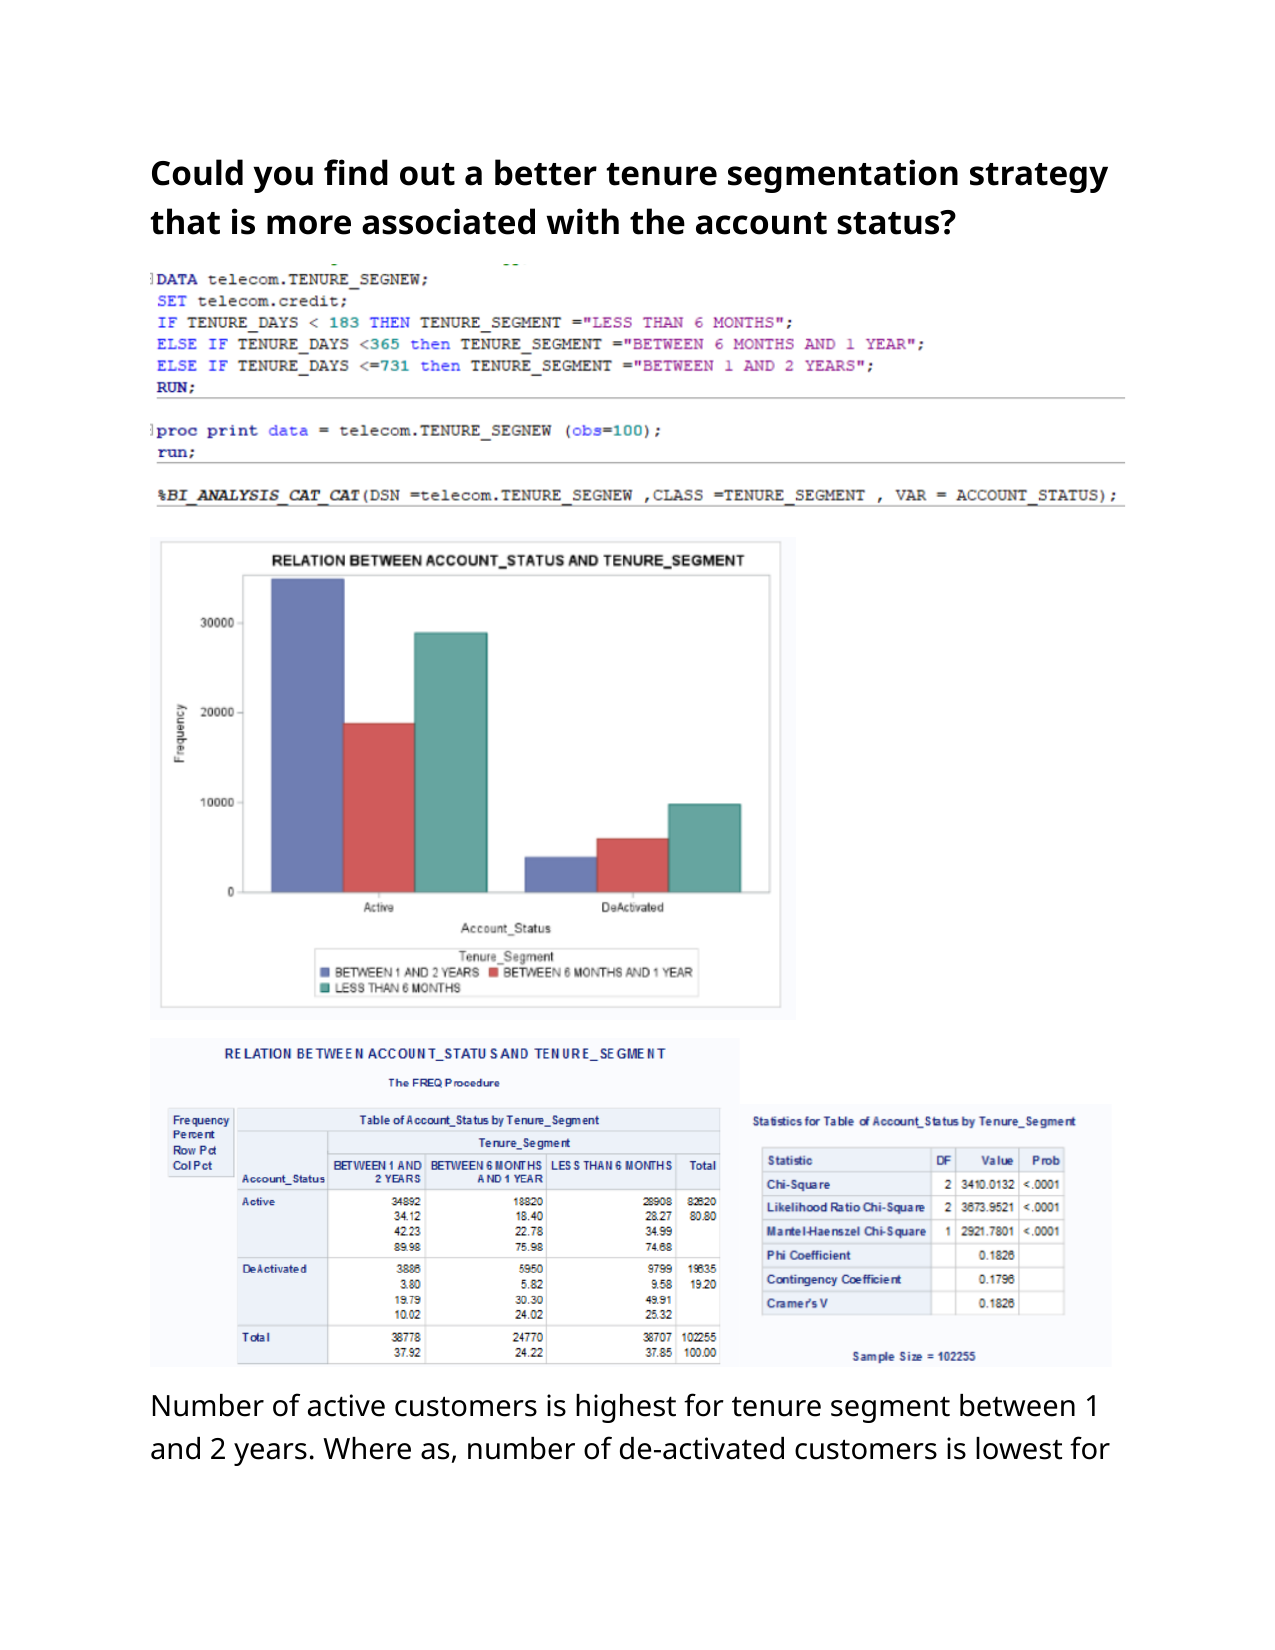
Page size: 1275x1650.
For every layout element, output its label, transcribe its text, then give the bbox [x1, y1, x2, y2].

picture [150, 1038, 1112, 1367]
picture [150, 537, 796, 1020]
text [150, 1386, 1125, 1468]
picture [150, 264, 1125, 519]
text Could you find out a better tenure segmentation strategy that is more associated with the account status? [150, 150, 1125, 244]
